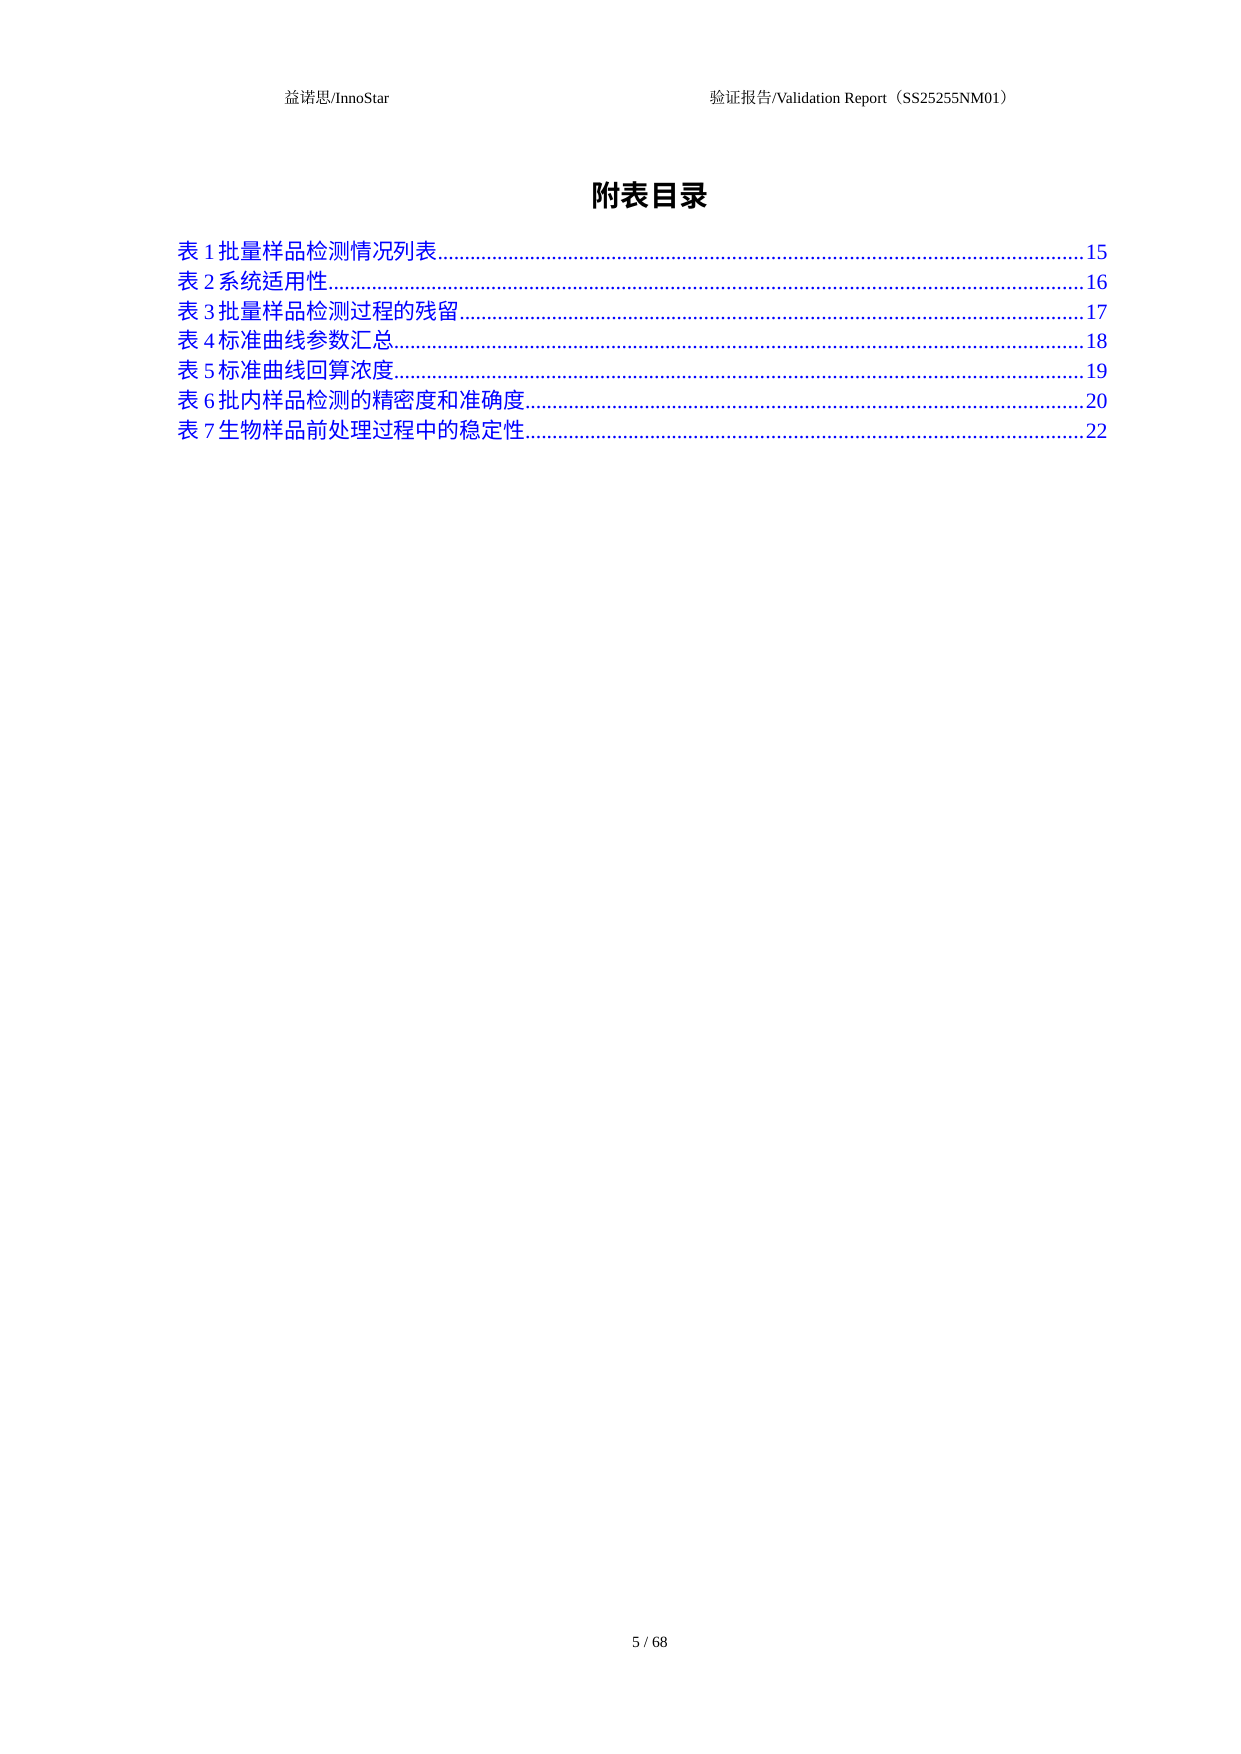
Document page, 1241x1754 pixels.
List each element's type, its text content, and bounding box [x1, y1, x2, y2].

text 表2系统适用性 16 [177, 266, 1122, 296]
text 表4标准曲线参数汇总 18 [177, 326, 1122, 355]
text 表6批内样品检测的精密度和准确度 20 [177, 385, 1122, 415]
text 附表目录 [177, 173, 1122, 215]
text 表1批量样品检测情况列表 15 [177, 236, 1122, 266]
text 表3批量样品检测过程的残留 17 [177, 296, 1122, 326]
text 表5标准曲线回算浓度 19 [177, 355, 1122, 385]
text 表7生物样品前处理过程中的稳定性 22 [177, 415, 1122, 445]
